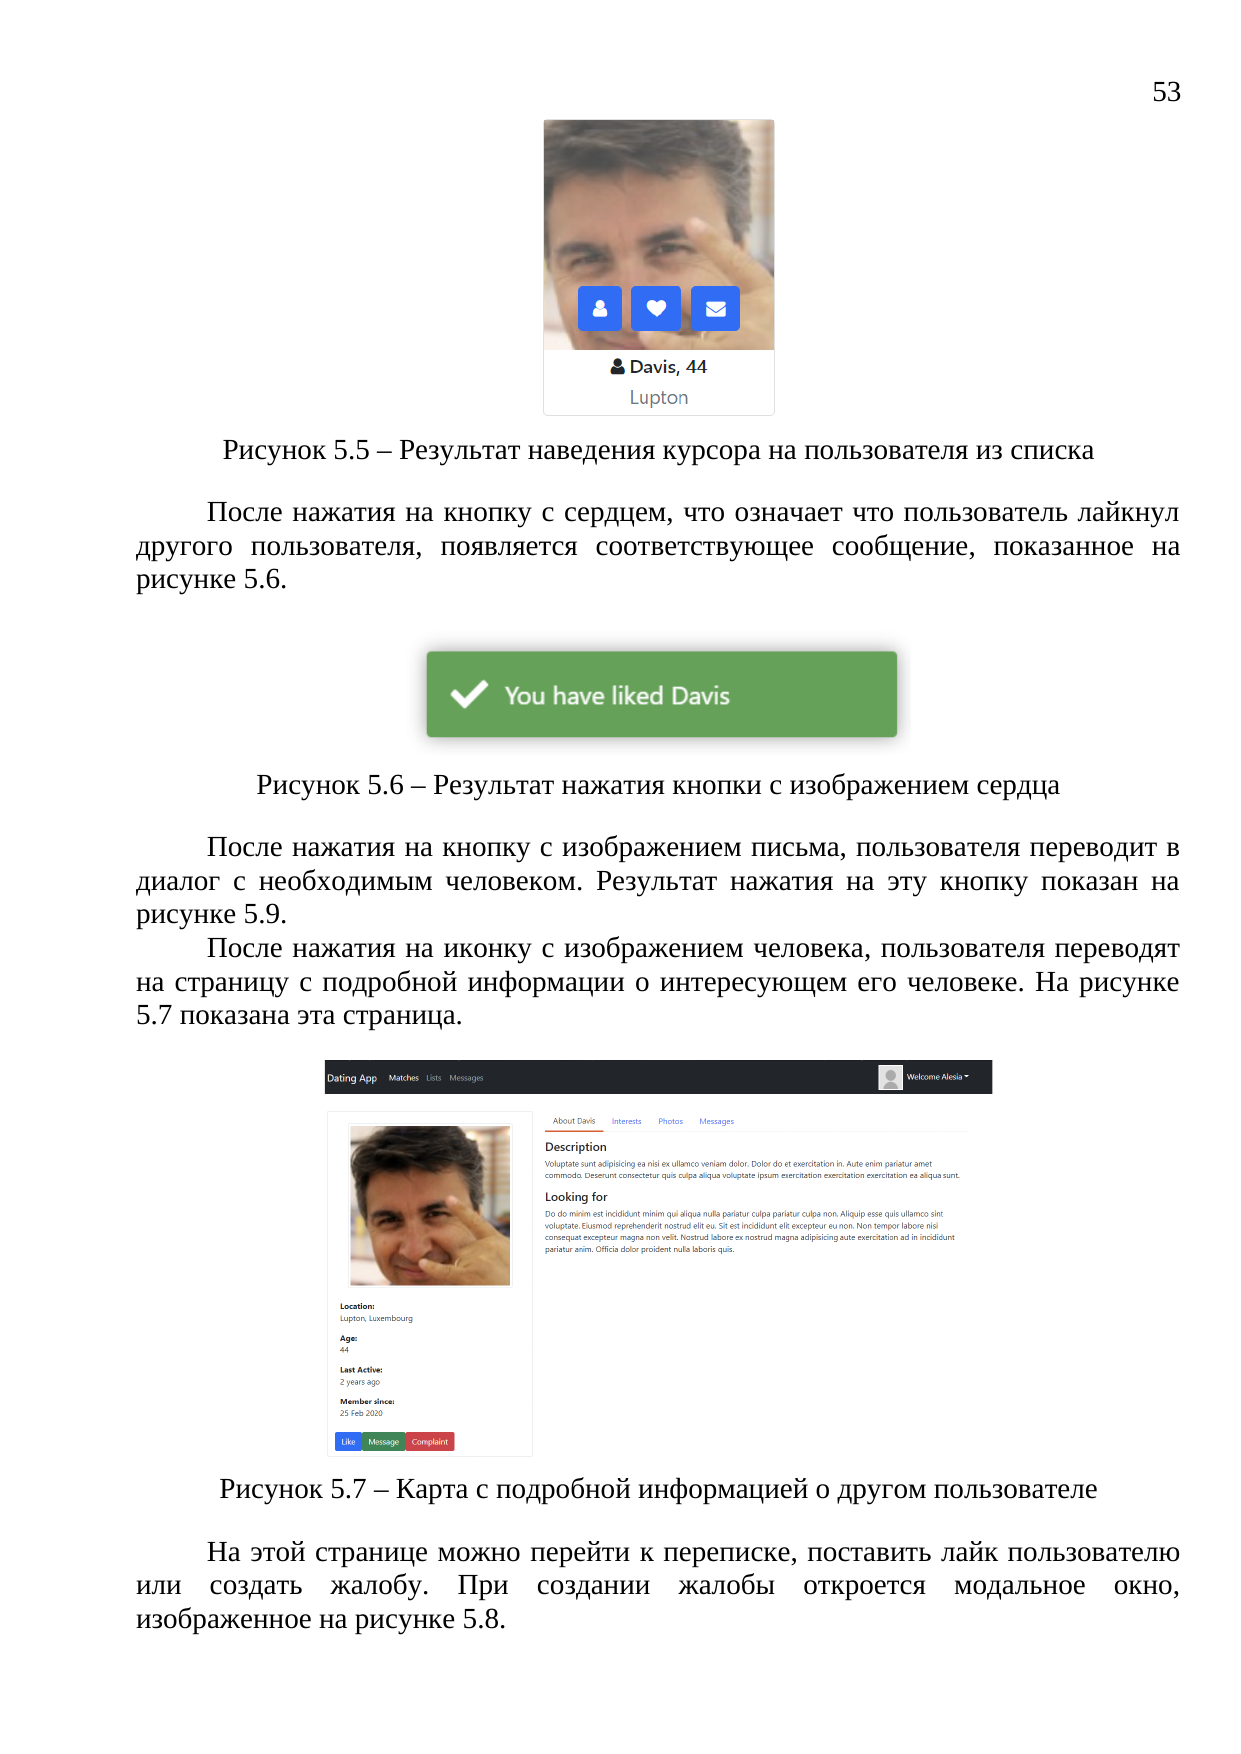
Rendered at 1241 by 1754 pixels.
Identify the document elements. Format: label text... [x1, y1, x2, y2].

text Рисунок 5.5 – Результат наведения курсора на пользователя из списка [136, 432, 1181, 465]
picture [406, 624, 911, 755]
picture [324, 1060, 993, 1459]
text После нажатия на иконку с изображением человека, пользователя переводят на страницу с подробной информации о интересующем его человеке. На рисунке 5.7 показана эта страница. [136, 930, 1181, 1031]
picture [539, 118, 778, 420]
text На этой странице можно перейти к переписке, поставить лайк пользователю или создать жалобу. При создании жалобы откроется модальное окно, изображенное на рисунке 5.8. [136, 1534, 1181, 1634]
text После нажатия на кнопку с сердцем, что означает что пользователь лайкнул другого пользователя, появляется соответствующее сообщение, показанное на рисунке 5.6. [136, 494, 1181, 595]
text После нажатия на кнопку с изображением письма, пользователя переводит в диалог с необходимым человеком. Результат нажатия на эту кнопку показан на рисунке 5.9. [136, 829, 1181, 930]
text Рисунок 5.6 – Результат нажатия кнопки с изображением сердца [136, 767, 1181, 800]
text Рисунок 5.7 – Карта с подробной информацией о другом пользователе [136, 1471, 1181, 1505]
